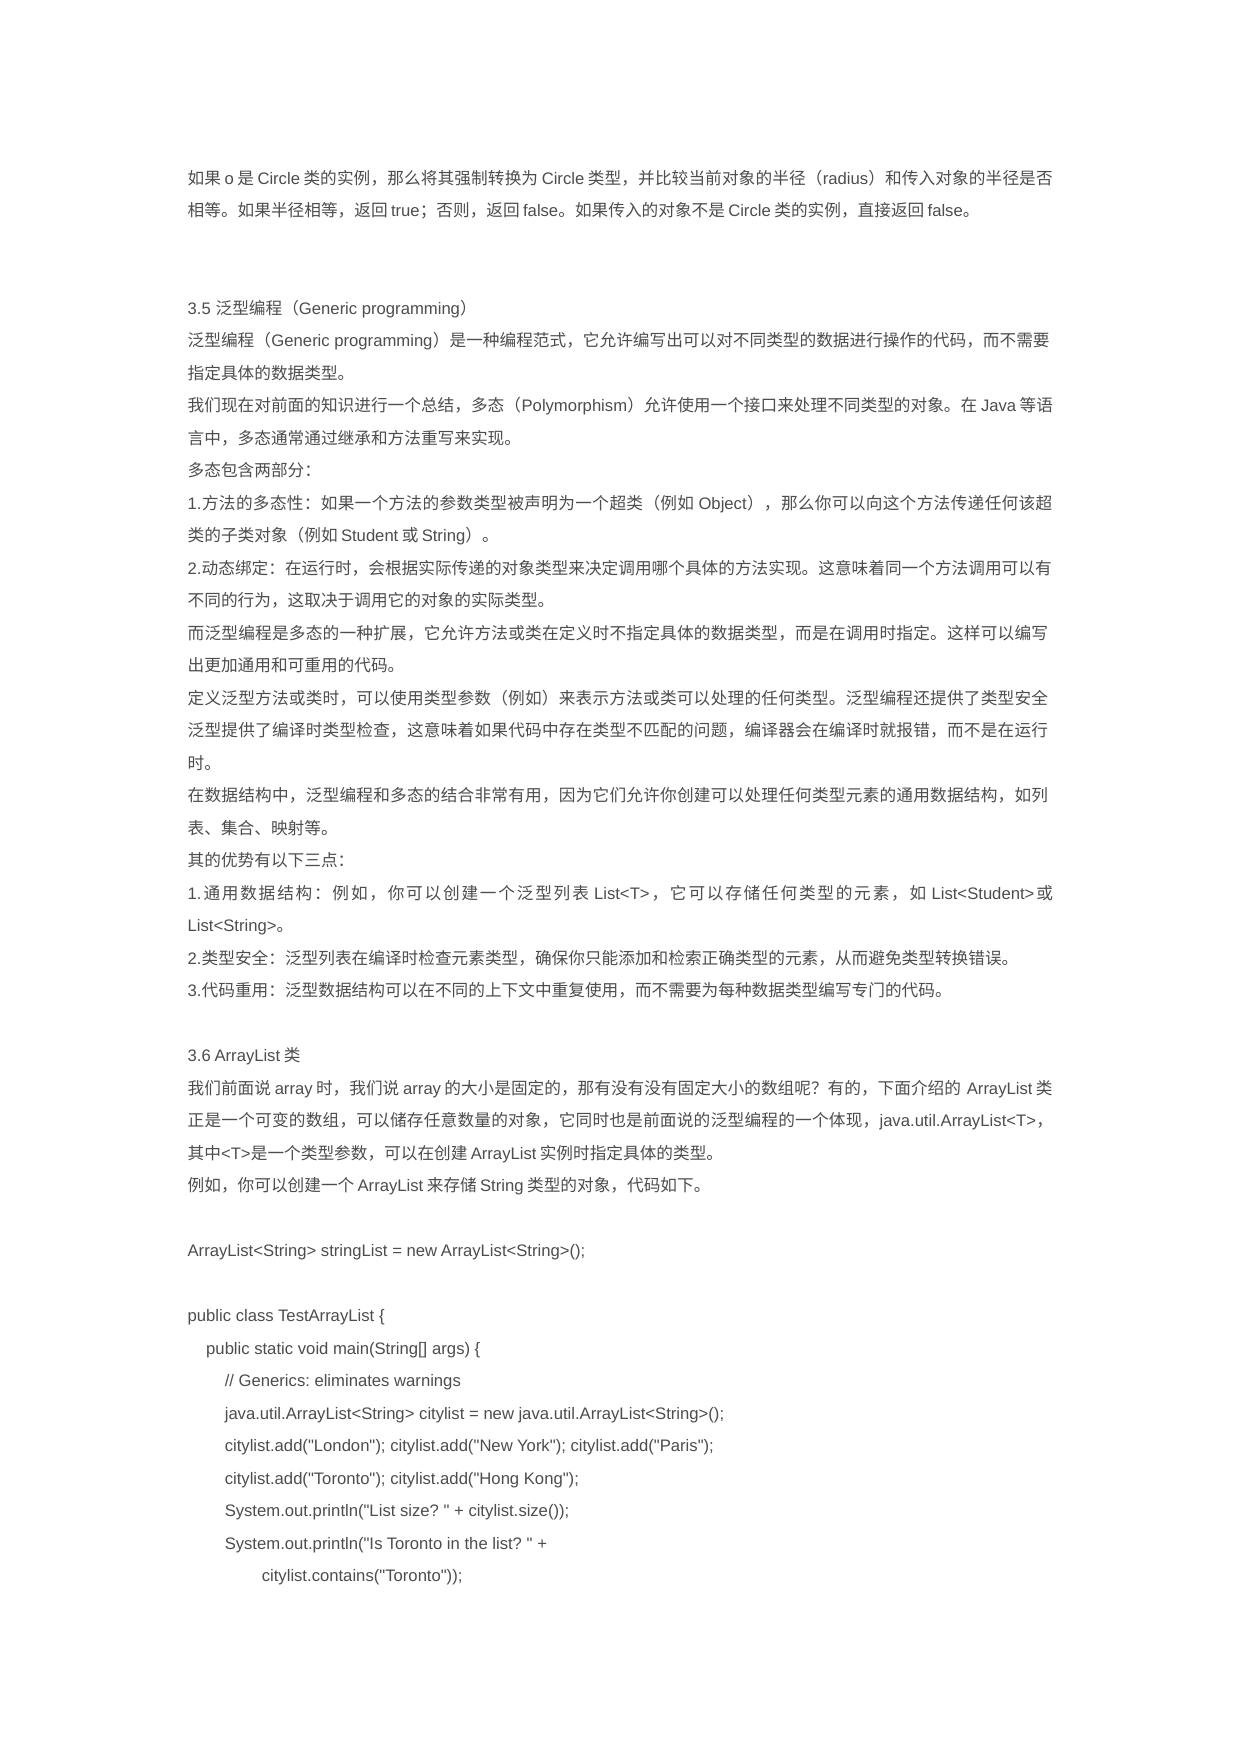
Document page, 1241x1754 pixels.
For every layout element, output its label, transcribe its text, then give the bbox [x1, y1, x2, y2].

text System.out.println("Is Toronto in the list? " + [187, 1527, 1053, 1559]
text 我们前面说array时，我们说array的大小是固定的，那有没有没有固定大小的数组呢？有的，下面介绍的ArrayList类正是一个可变的数组，可以储存任意数量的对象，它同时也是前面说的泛型编程的一个体现，java.util.ArrayList<T>，其中<T>是一个类型参数，可以在创建ArrayList实例时指定具体的类型。 [187, 1072, 1053, 1169]
text public static void main(String[] args) { [187, 1332, 1053, 1364]
text citylist.add("Toronto"); citylist.add("Hong Kong"); [187, 1462, 1053, 1494]
text 其的优势有以下三点： [187, 844, 1053, 877]
text 3.5 泛型编程（Generic programming） [187, 292, 1053, 324]
text 在数据结构中，泛型编程和多态的结合非常有用，因为它们允许你创建可以处理任何类型元素的通用数据结构，如列表、集合、映射等。 [187, 779, 1053, 844]
text 1.通用数据结构：例如，你可以创建一个泛型列表List<T>，它可以存储任何类型的元素，如List<Student>或List<String>。 [187, 877, 1053, 942]
text citylist.contains("Toronto")); [187, 1559, 1053, 1592]
text 3.6 ArrayList类 [187, 1039, 1053, 1072]
text 2.类型安全：泛型列表在编译时检查元素类型，确保你只能添加和检索正确类型的元素，从而避免类型转换错误。 [187, 942, 1053, 974]
text 3.代码重用：泛型数据结构可以在不同的上下文中重复使用，而不需要为每种数据类型编写专门的代码。 [187, 974, 1053, 1007]
text 1.方法的多态性：如果一个方法的参数类型被声明为一个超类（例如Object），那么你可以向这个方法传递任何该超类的子类对象（例如Student或String）。 [187, 487, 1053, 552]
text citylist.add("London"); citylist.add("New York"); citylist.add("Paris"); [187, 1429, 1053, 1462]
text java.util.ArrayList<String> citylist = new java.util.ArrayList<String>(); [187, 1397, 1053, 1429]
text 多态包含两部分： [187, 454, 1053, 487]
text 泛型编程（Generic programming）是一种编程范式，它允许编写出可以对不同类型的数据进行操作的代码，而不需要指定具体的数据类型。 [187, 324, 1053, 389]
text ArrayList<String> stringList = new ArrayList<String>(); [187, 1234, 1053, 1267]
text 2.动态绑定：在运行时，会根据实际传递的对象类型来决定调用哪个具体的方法实现。这意味着同一个方法调用可以有不同的行为，这取决于调用它的对象的实际类型。 [187, 552, 1053, 617]
text 如果o是Circle类的实例，那么将其强制转换为Circle类型，并比较当前对象的半径（radius）和传入对象的半径是否相等。如果半径相等，返回true；否则，返回false。如果传入的对象不是Circle类的实例，直接返回false。 [187, 162, 1053, 227]
text 我们现在对前面的知识进行一个总结，多态（Polymorphism）允许使用一个接口来处理不同类型的对象。在Java等语言中，多态通常通过继承和方法重写来实现。 [187, 389, 1053, 454]
text 例如，你可以创建一个ArrayList来存储String类型的对象，代码如下。 [187, 1169, 1053, 1202]
text System.out.println("List size? " + citylist.size()); [187, 1494, 1053, 1527]
text public class TestArrayList { [187, 1299, 1053, 1332]
text // Generics: eliminates warnings [187, 1364, 1053, 1397]
text 而泛型编程是多态的一种扩展，它允许方法或类在定义时不指定具体的数据类型，而是在调用时指定。这样可以编写出更加通用和可重用的代码。 [187, 617, 1053, 682]
text 定义泛型方法或类时，可以使用类型参数（例如）来表示方法或类可以处理的任何类型。泛型编程还提供了类型安全泛型提供了编译时类型检查，这意味着如果代码中存在类型不匹配的问题，编译器会在编译时就报错，而不是在运行时。 [187, 682, 1053, 779]
